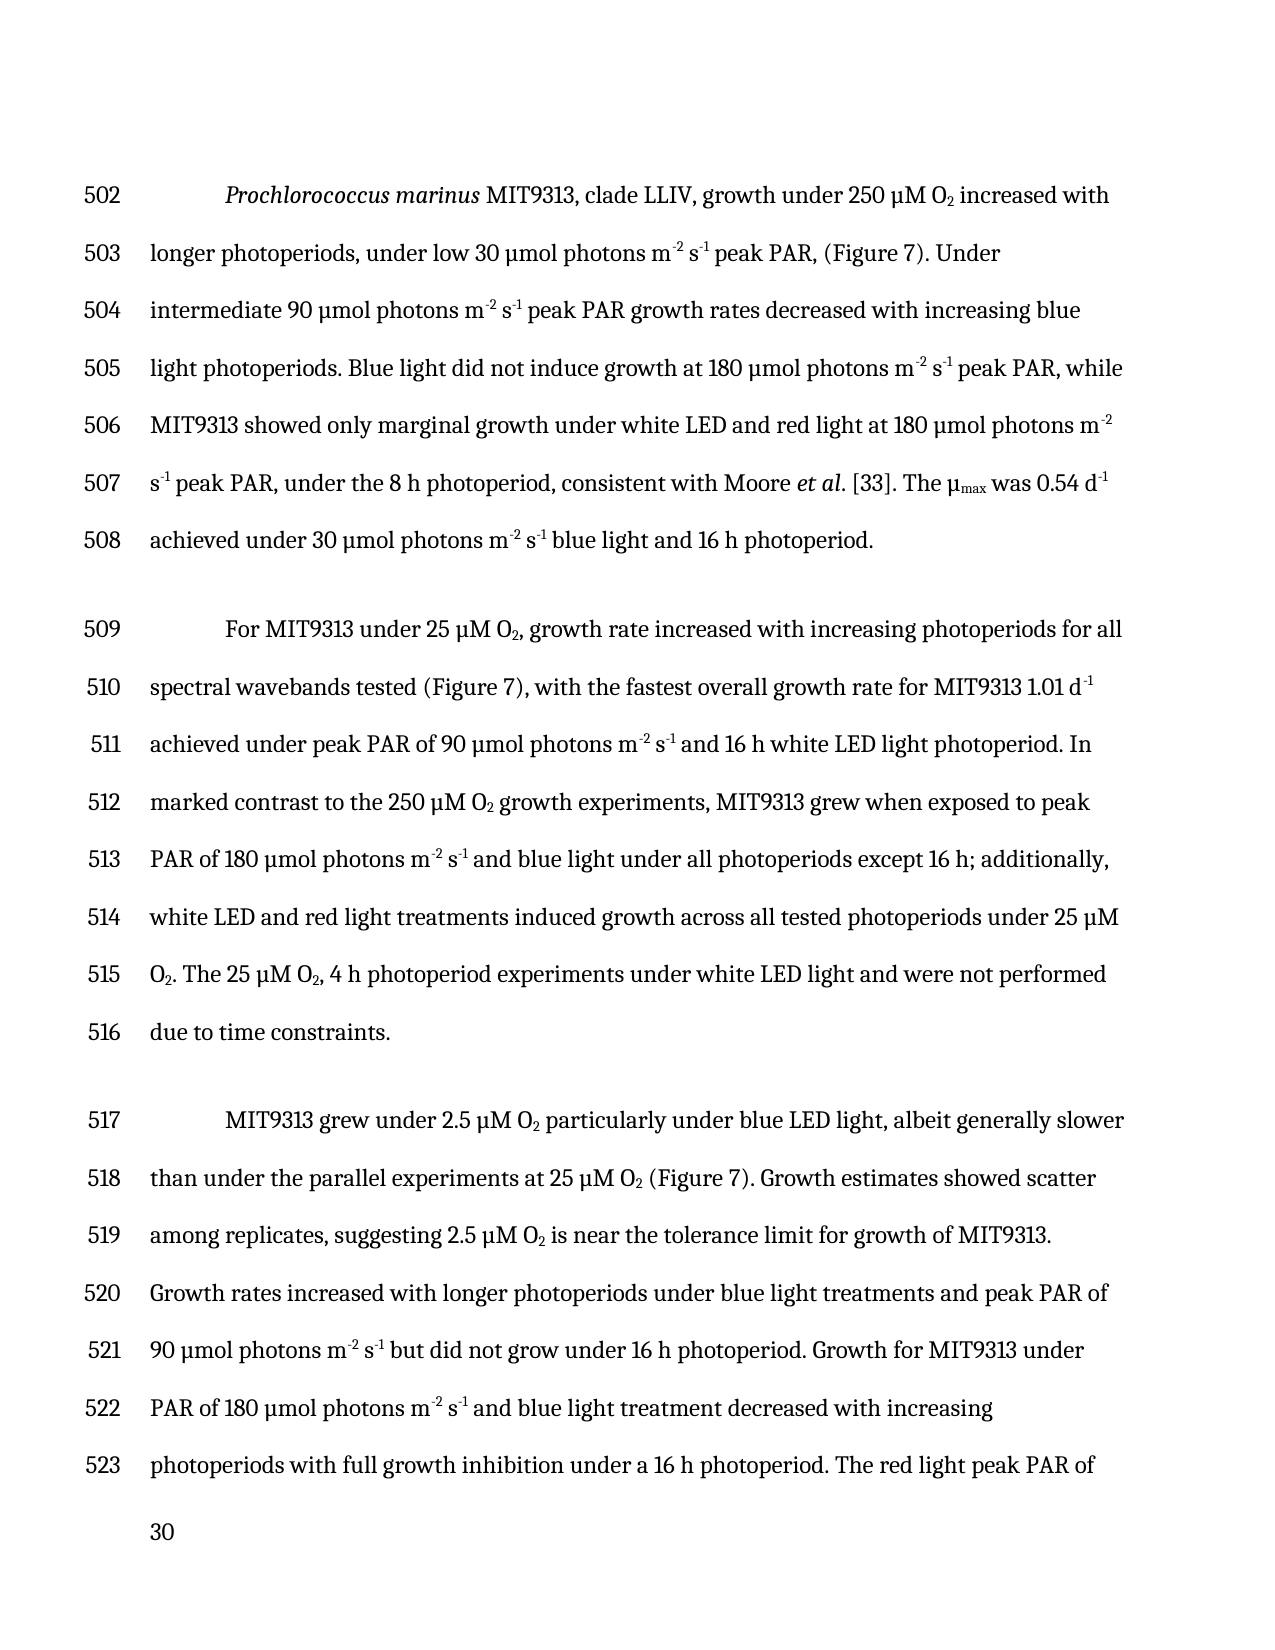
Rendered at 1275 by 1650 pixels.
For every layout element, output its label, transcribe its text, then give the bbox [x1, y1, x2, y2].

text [150, 1106, 1125, 1480]
text For MIT9313 under 25 µM O2, growth rate increased with increasing photoperiods for all spectral wavebands tested (Figure 7), with the fastest overall growth rate for MIT9313 1.01 d-1 achieved under peak PAR of 90 µmol photons m-2 s-1 and 16 h white LED light photoperiod. In marked contrast to the 250 µM O2 growth experiments, MIT9313 grew when exposed to peak PAR of 180 µmol photons m-2 s-1 and blue light under all photoperiods except 16 h; additionally, white LED and red light treatments induced growth across all tested photoperiods under 25 µM O2. The 25 µM O2, 4 h photoperiod experiments under white LED light and were not performed due to time constraints. [150, 615, 1125, 1046]
text Prochlorococcus marinus MIT9313, clade LLIV, growth under 250 µM O2 increased with longer photoperiods, under low 30 µmol photons m-2 s-1 peak PAR, (Figure 7). Under intermediate 90 µmol photons m-2 s-1 peak PAR growth rates decreased with increasing blue light photoperiods. Blue light did not induce growth at 180 µmol photons m-2 s-1 peak PAR, while MIT9313 showed only marginal growth under white LED and red light at 180 µmol photons m-2 s-1 peak PAR, under the 8 h photoperiod, consistent with Moore et al. [33]. The µmax was 0.54 d-1 achieved under 30 µmol photons m-2 s-1 blue light and 16 h photoperiod. [150, 181, 1125, 555]
